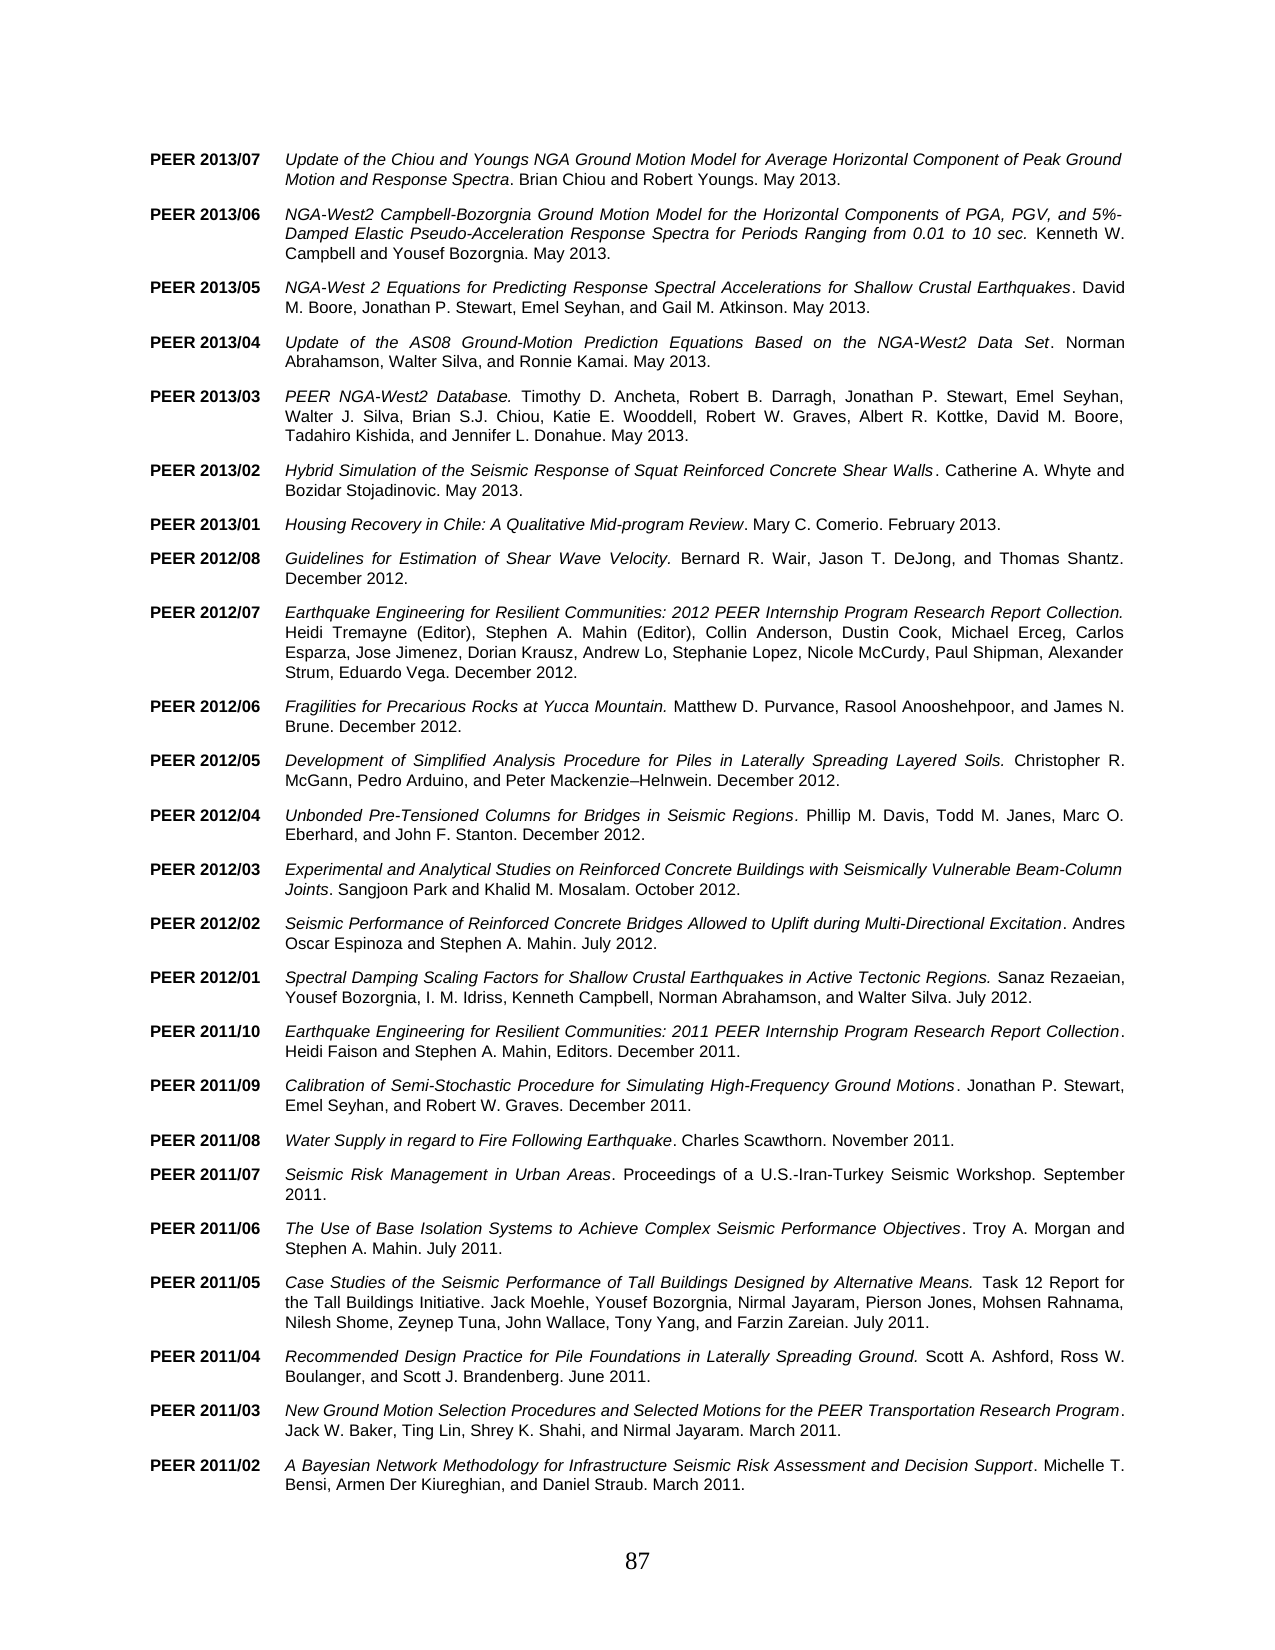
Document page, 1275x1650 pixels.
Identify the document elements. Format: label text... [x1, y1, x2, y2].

list PEER 2011/10 Earthquake Engineering for Resilient Communities: 2011 PEER Internship Program Research Report Collection. Heidi Faison and Stephen A. Mahin, Editors. December 2011. [150, 1022, 1125, 1061]
list PEER 2012/06 Fragilities for Precarious Rocks at Yucca Mountain. Matthew D. Purvance, Rasool Anooshehpoor, and James N. Brune. December 2012. [150, 697, 1125, 736]
list PEER 2012/03 Experimental and Analytical Studies on Reinforced Concrete Buildings with Seismically Vulnerable Beam-Column Joints. Sangjoon Park and Khalid M. Mosalam. October 2012. [150, 859, 1125, 899]
list PEER 2011/02 A Bayesian Network Methodology for Infrastructure Seismic Risk Assessment and Decision Support. Michelle T. Bensi, Armen Der Kiureghian, and Daniel Straub. March 2011. [150, 1455, 1125, 1495]
list PEER 2011/05 Case Studies of the Seismic Performance of Tall Buildings Designed by Alternative Means. Task 12 Report for the Tall Buildings Initiative. Jack Moehle, Yousef Bozorgnia, Nirmal Jayaram, Pierson Jones, Mohsen Rahnama, Nilesh Shome, Zeynep Tuna, John Wallace, Tony Yang, and Farzin Zareian. July 2011. [150, 1273, 1125, 1332]
list PEER 2011/09 Calibration of Semi-Stochastic Procedure for Simulating High-Frequency Ground Motions. Jonathan P. Stewart, Emel Seyhan, and Robert W. Graves. December 2011. [150, 1076, 1125, 1116]
list PEER 2013/05 NGA-West 2 Equations for Predicting Response Spectral Accelerations for Shallow Crustal Earthquakes. David M. Boore, Jonathan P. Stewart, Emel Seyhan, and Gail M. Atkinson. May 2013. [150, 278, 1125, 318]
list PEER 2013/01 Housing Recovery in Chile: A Qualitative Mid-program Review. Mary C. Comerio. February 2013. [150, 514, 1125, 534]
list PEER 2011/04 Recommended Design Practice for Pile Foundations in Laterally Spreading Ground. Scott A. Ashford, Ross W. Boulanger, and Scott J. Brandenberg. June 2011. [150, 1347, 1125, 1386]
list PEER 2013/07 Update of the Chiou and Youngs NGA Ground Motion Model for Average Horizontal Component of Peak Ground Motion and Response Spectra. Brian Chiou and Robert Youngs. May 2013. [150, 150, 1125, 189]
list PEER 2012/07 Earthquake Engineering for Resilient Communities: 2012 PEER Internship Program Research Report Collection. Heidi Tremayne (Editor), Stephen A. Mahin (Editor), Collin Anderson, Dustin Cook, Michael Erceg, Carlos Esparza, Jose Jimenez, Dorian Krausz, Andrew Lo, Stephanie Lopez, Nicole McCurdy, Paul Shipman, Alexander Strum, Eduardo Vega. December 2012. [150, 603, 1125, 682]
list PEER 2013/04 Update of the AS08 Ground-Motion Prediction Equations Based on the NGA-West2 Data Set. Norman Abrahamson, Walter Silva, and Ronnie Kamai. May 2013. [150, 332, 1125, 372]
list PEER 2011/08 Water Supply in regard to Fire Following Earthquake. Charles Scawthorn. November 2011. [150, 1130, 1125, 1150]
list PEER 2012/05 Development of Simplified Analysis Procedure for Piles in Laterally Spreading Layered Soils. Christopher R. McGann, Pedro Arduino, and Peter Mackenzie–Helnwein. December 2012. [150, 751, 1125, 791]
list PEER 2013/02 Hybrid Simulation of the Seismic Response of Squat Reinforced Concrete Shear Walls. Catherine A. Whyte and Bozidar Stojadinovic. May 2013. [150, 460, 1125, 500]
list PEER 2012/01 Spectral Damping Scaling Factors for Shallow Crustal Earthquakes in Active Tectonic Regions. Sanaz Rezaeian, Yousef Bozorgnia, I. M. Idriss, Kenneth Campbell, Norman Abrahamson, and Walter Silva. July 2012. [150, 968, 1125, 1007]
list PEER 2012/04 Unbonded Pre-Tensioned Columns for Bridges in Seismic Regions. Phillip M. Davis, Todd M. Janes, Marc O. Eberhard, and John F. Stanton. December 2012. [150, 805, 1125, 845]
list PEER 2012/08 Guidelines for Estimation of Shear Wave Velocity. Bernard R. Wair, Jason T. DeJong, and Thomas Shantz. December 2012. [150, 549, 1125, 588]
list PEER 2013/06 NGA-West2 Campbell-Bozorgnia Ground Motion Model for the Horizontal Components of PGA, PGV, and 5%-Damped Elastic Pseudo-Acceleration Response Spectra for Periods Ranging from 0.01 to 10 sec. Kenneth W. Campbell and Yousef Bozorgnia. May 2013. [150, 204, 1125, 263]
list PEER 2013/03 PEER NGA-West2 Database. Timothy D. Ancheta, Robert B. Darragh, Jonathan P. Stewart, Emel Seyhan, Walter J. Silva, Brian S.J. Chiou, Katie E. Wooddell, Robert W. Graves, Albert R. Kottke, David M. Boore, Tadahiro Kishida, and Jennifer L. Donahue. May 2013. [150, 386, 1125, 446]
list PEER 2011/06 The Use of Base Isolation Systems to Achieve Complex Seismic Performance Objectives. Troy A. Morgan and Stephen A. Mahin. July 2011. [150, 1219, 1125, 1258]
list PEER 2011/03 New Ground Motion Selection Procedures and Selected Motions for the PEER Transportation Research Program. Jack W. Baker, Ting Lin, Shrey K. Shahi, and Nirmal Jayaram. March 2011. [150, 1401, 1125, 1441]
list PEER 2011/07 Seismic Risk Management in Urban Areas. Proceedings of a U.S.-Iran-Turkey Seismic Workshop. September 2011. [150, 1164, 1125, 1204]
list PEER 2012/02 Seismic Performance of Reinforced Concrete Bridges Allowed to Uplift during Multi-Directional Excitation. Andres Oscar Espinoza and Stephen A. Mahin. July 2012. [150, 913, 1125, 953]
